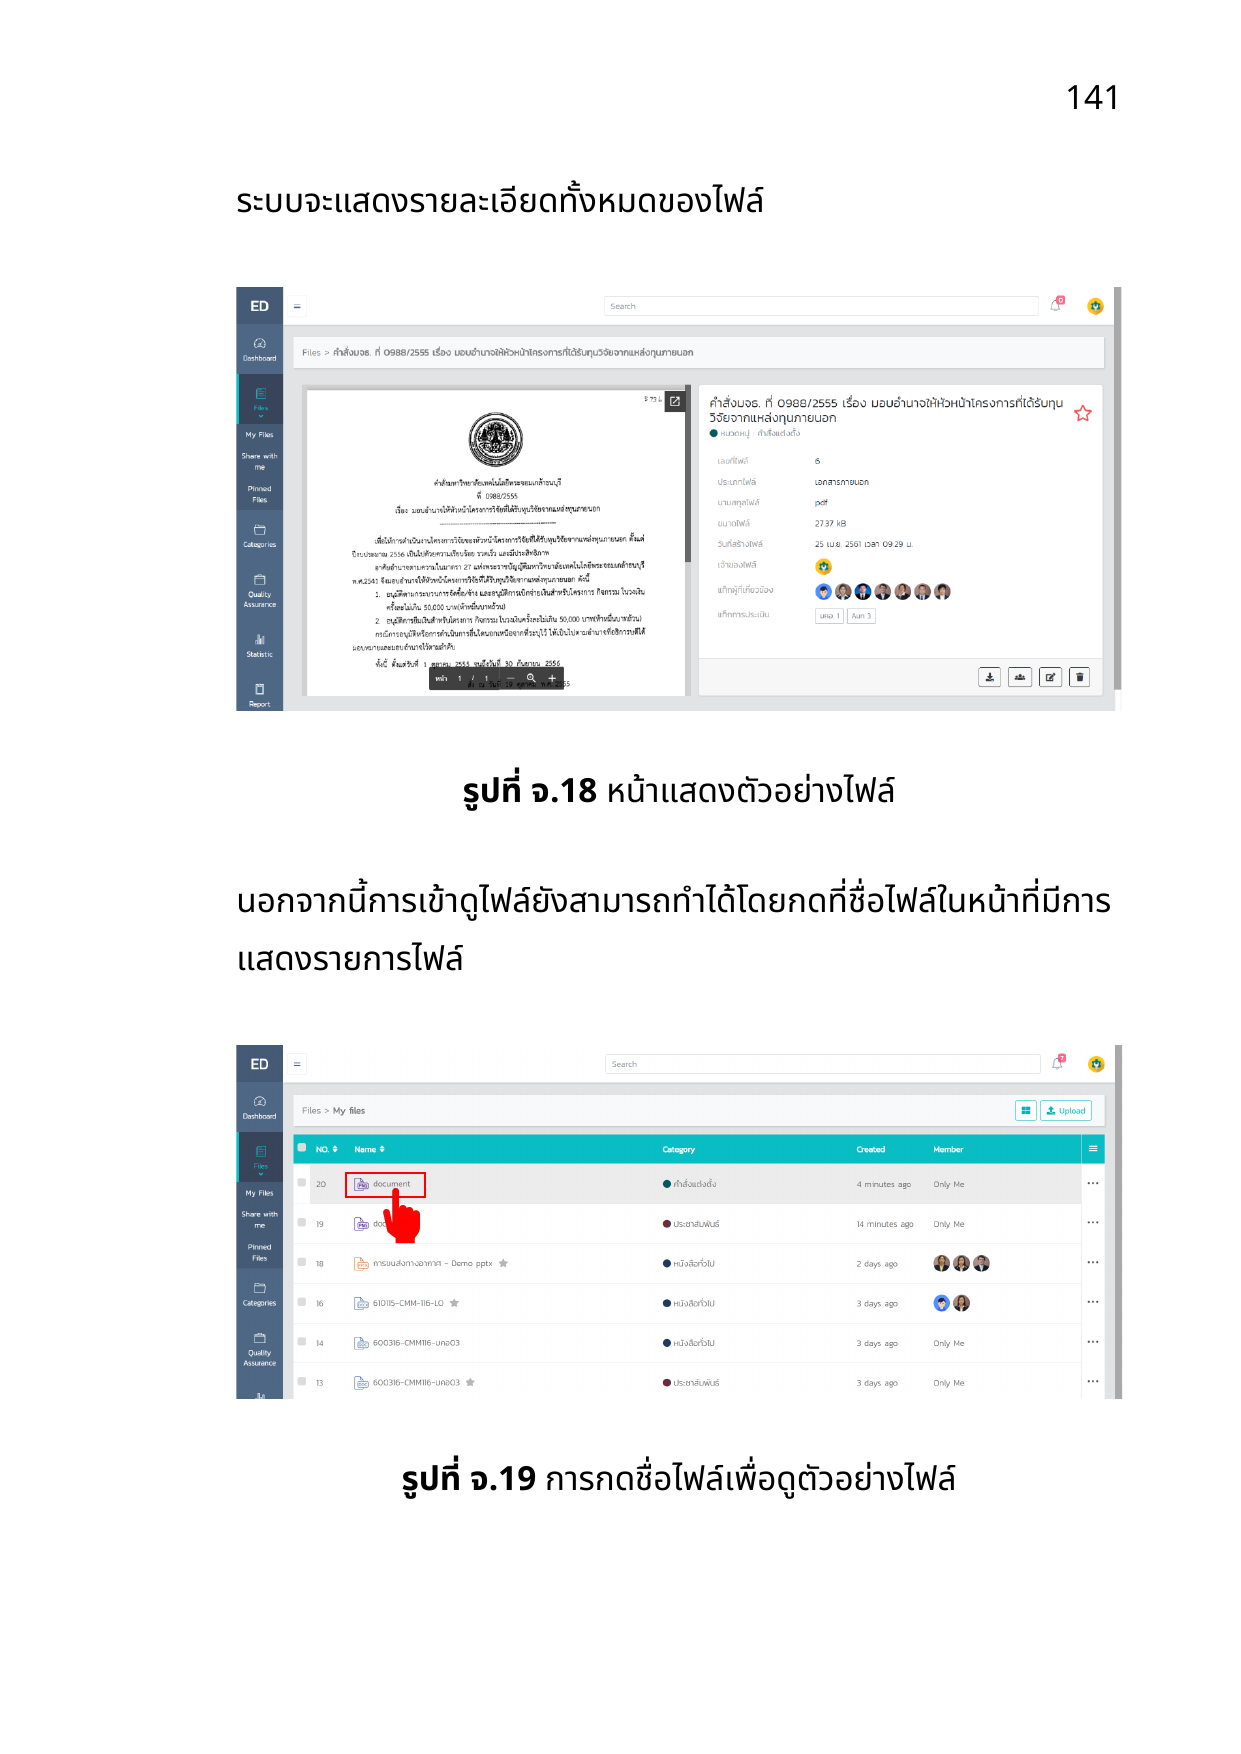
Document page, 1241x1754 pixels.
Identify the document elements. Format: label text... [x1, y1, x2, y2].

text รูปที่ จ.18 หน้าแสดงตัวอย่างไฟล์ [236, 767, 1122, 818]
text นอกจากนี้การเข้าดูไฟล์ยังสามารถทำได้โดยกดที่ชื่อไฟล์ในหน้าที่มีการแสดงรายการไฟล์ [236, 877, 1122, 986]
text รูปที่ จ.19 การกดชื่อไฟล์เพื่อดูตัวอย่างไฟล์ [236, 1455, 1122, 1506]
text ระบบจะแสดงรายละเอียดทั้งหมดของไฟล์ [236, 177, 1122, 228]
picture [236, 287, 1122, 711]
picture [236, 1045, 1123, 1399]
